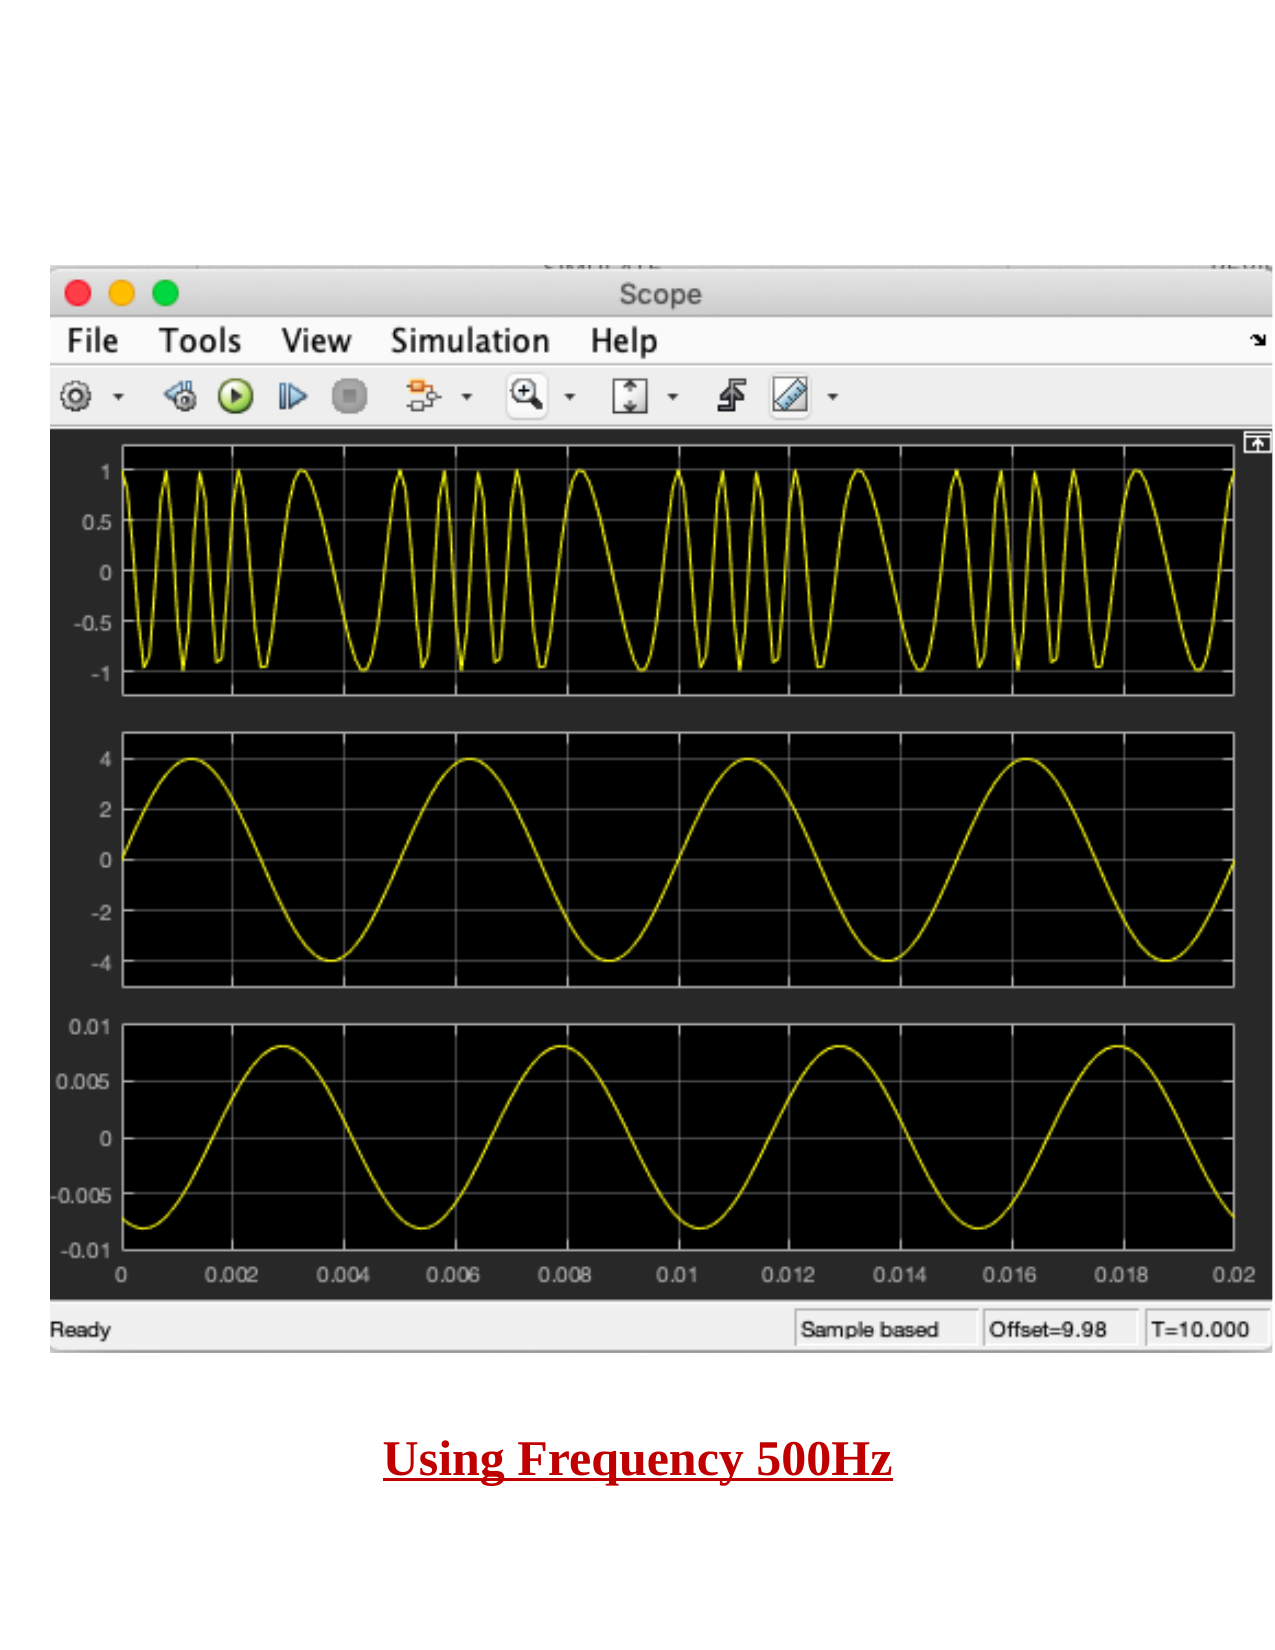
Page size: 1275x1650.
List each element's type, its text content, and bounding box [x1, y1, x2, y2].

text Using Frequency 500Hz [150, 1353, 1125, 1486]
picture [50, 265, 1273, 1353]
